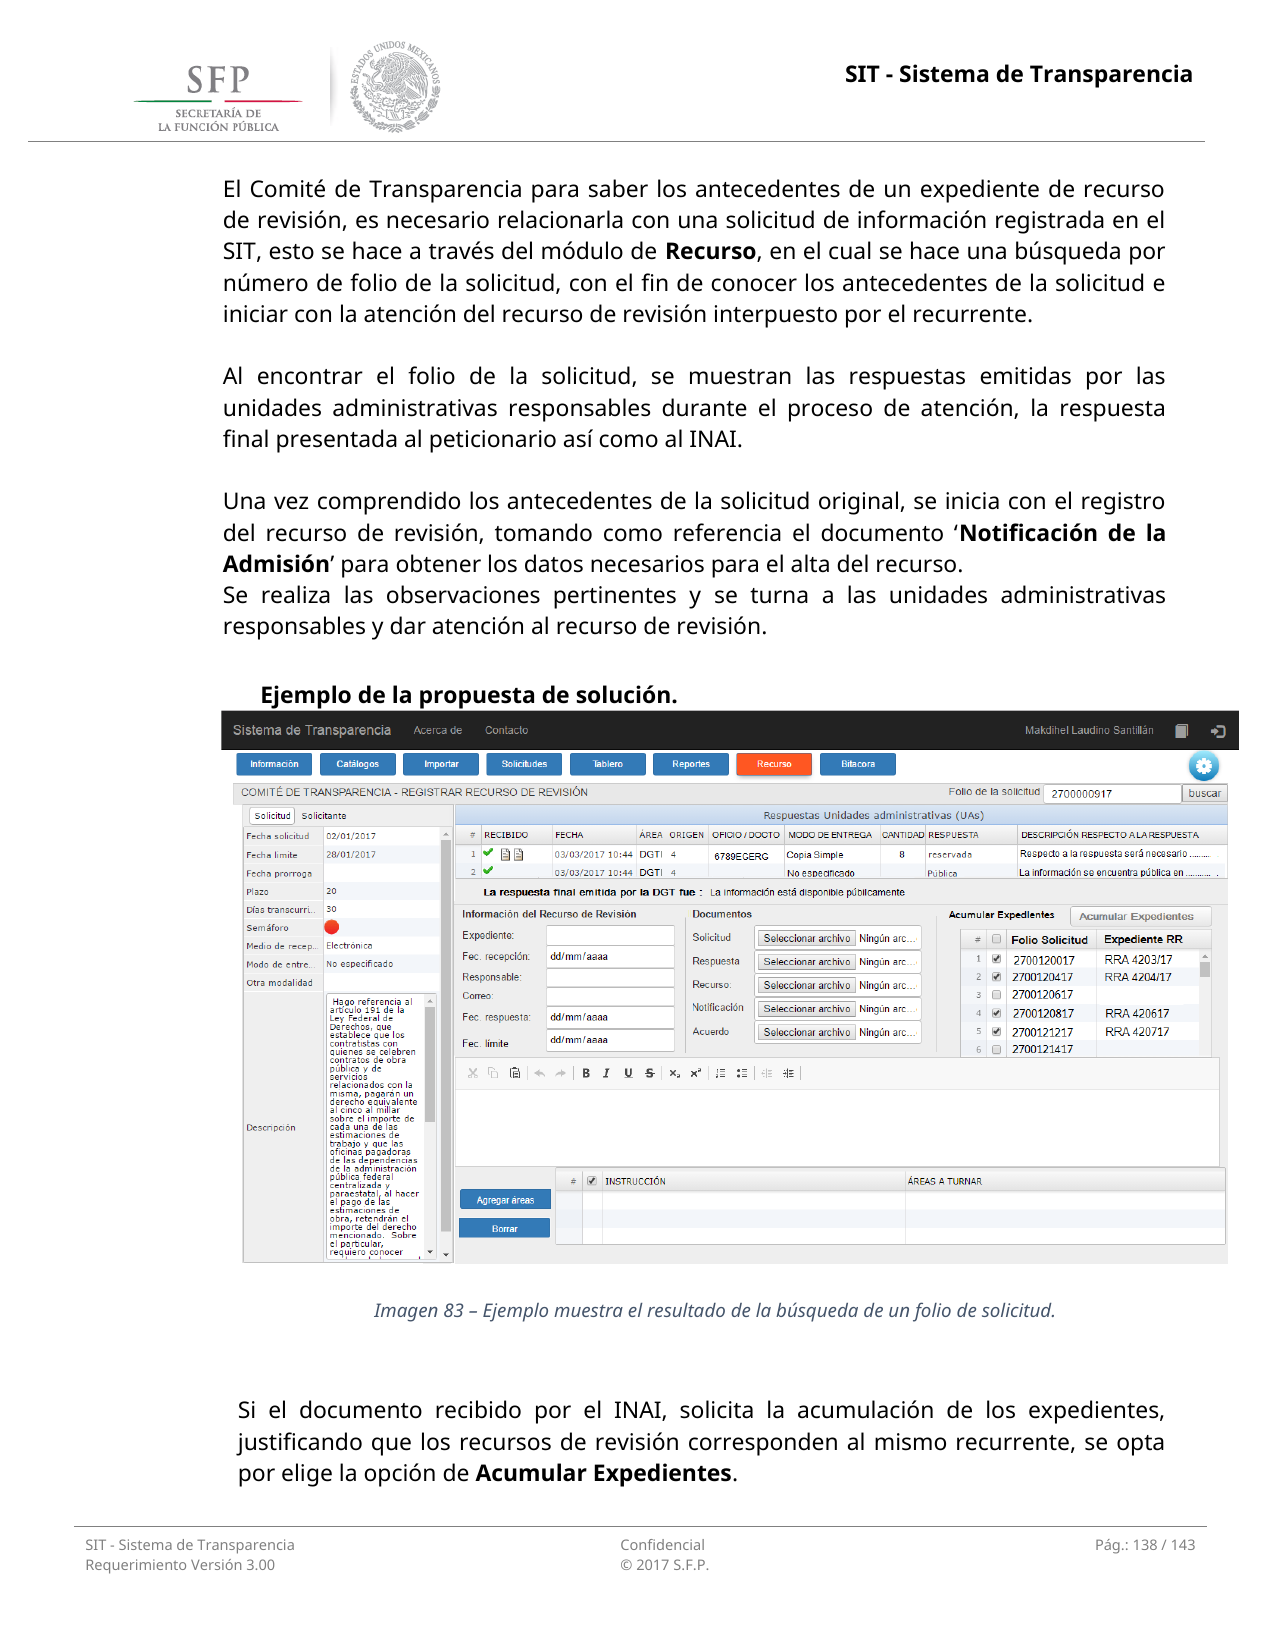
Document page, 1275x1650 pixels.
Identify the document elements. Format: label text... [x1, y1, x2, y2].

text Se realiza las observaciones pertinentes y se turna a las unidades administrativas responsables y dar atención al recurso de revisión. [223, 579, 1167, 642]
text Al encontrar el folio de la solicitud, se muestran las respuestas emitidas por las unidades administrativas responsables durante el proceso de atención, la respuesta final presentada al peticionario así como al INAI. [223, 360, 1167, 454]
list Ejemplo de la propuesta de solución. [223, 679, 1167, 710]
text Si el documento recibido por el INAI, solicita la acumulación de los expedientes, justificando que los recursos de revisión corresponden al mismo recurrente, se opta por elige la opción de Acumular Expedientes. [238, 1394, 1167, 1488]
text Una vez comprendido los antecedentes de la solicitud original, se inicia con el registro del recurso de revisión, tomando como referencia el documento ‘Notificación de la Admisión’ para obtener los datos necesarios para el alta del recurso. [223, 485, 1167, 579]
text Imagen 83 – Ejemplo muestra el resultado de la búsqueda de un folio de solicitud. [266, 1297, 1167, 1323]
picture [221, 710, 1239, 1269]
text El Comité de Transparencia para saber los antecedentes de un expediente de recurso de revisión, es necesario relacionarla con una solicitud de información registrada en el SIT, esto se hace a través del módulo de Recurso, en el cual se hace una búsqueda por número de folio de la solicitud, con el fin de conocer los antecedentes de la solicitud e iniciar con la atención del recurso de revisión interpuesto por el recurrente. [223, 173, 1167, 329]
picture [132, 37, 442, 134]
